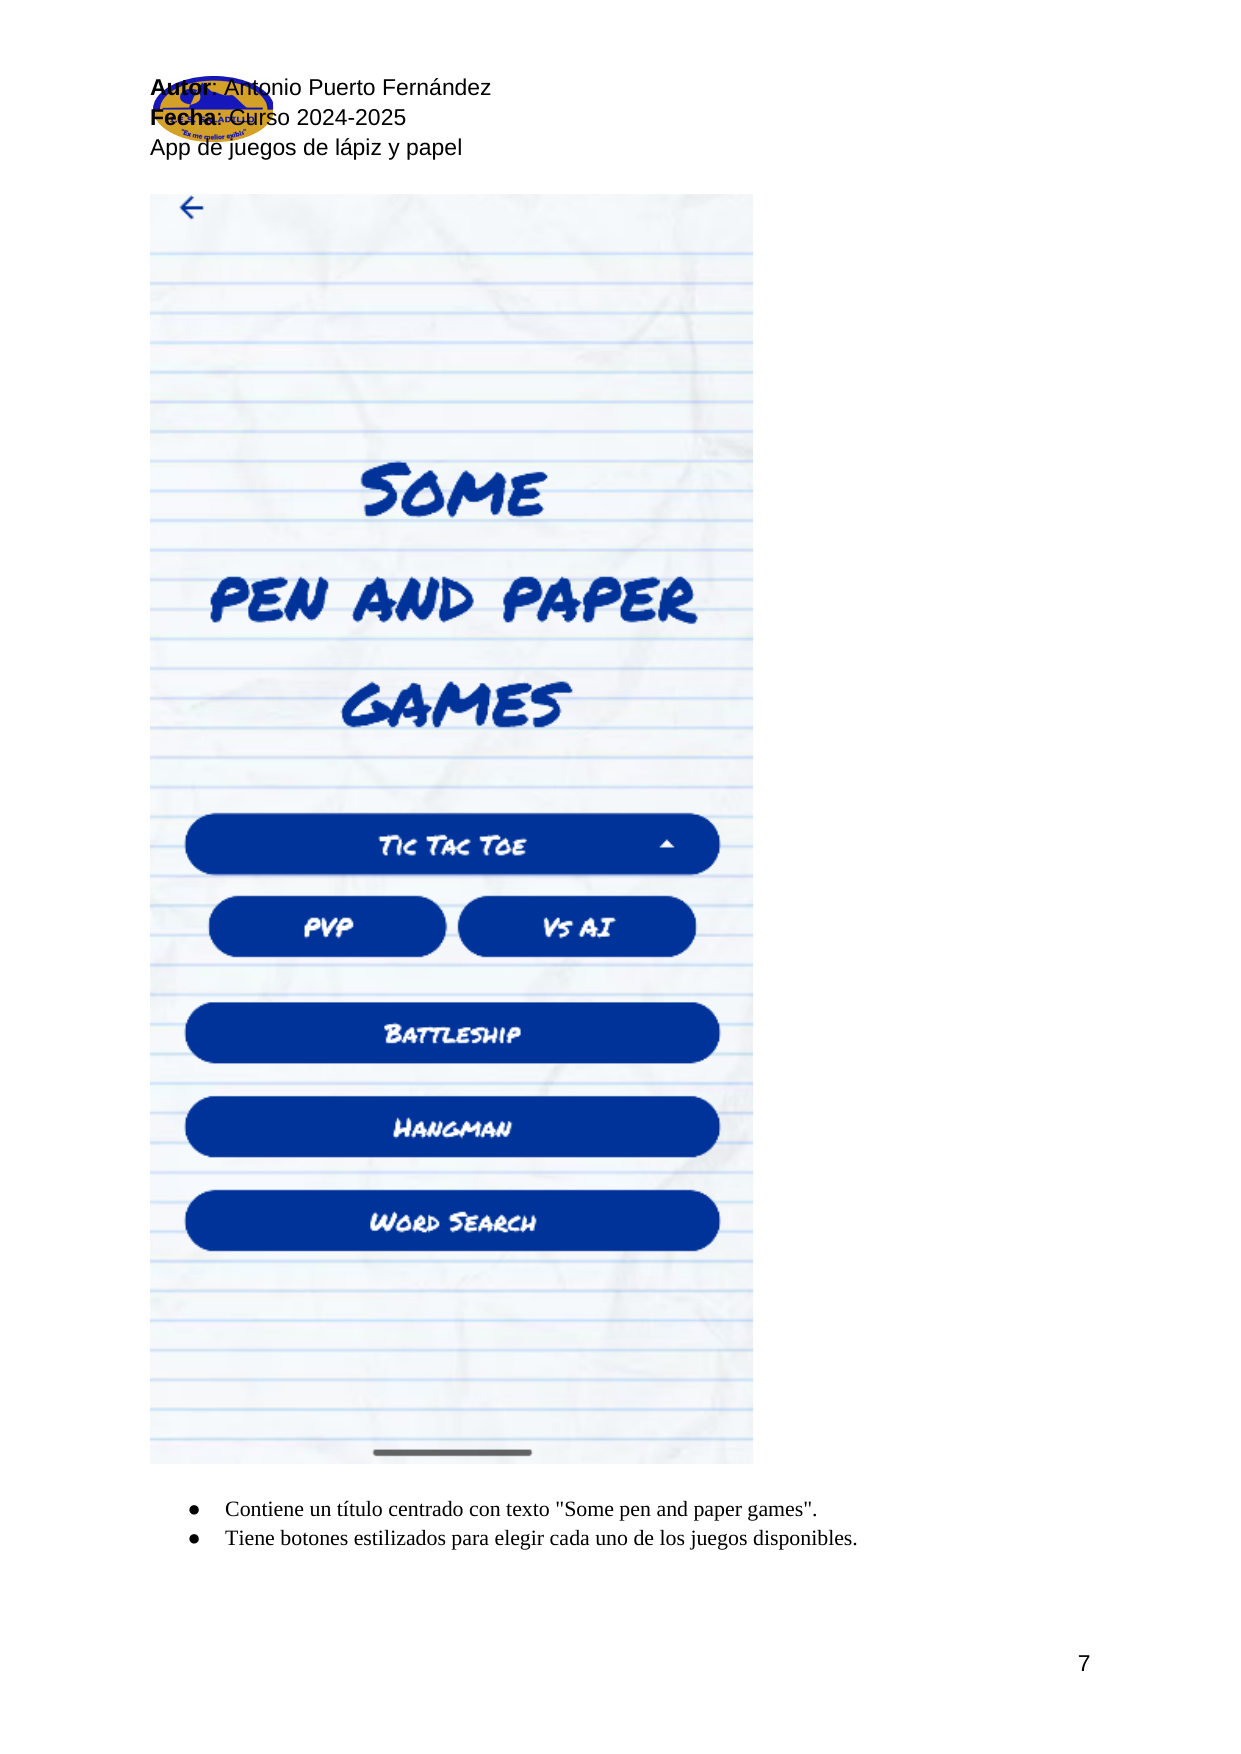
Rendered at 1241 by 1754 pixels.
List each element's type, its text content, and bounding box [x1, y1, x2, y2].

list Contiene un título centrado con texto "Some pen and paper games". [187, 1496, 1090, 1521]
picture [153, 76, 274, 142]
list Tiene botones estilizados para elegir cada uno de los juegos disponibles. [187, 1525, 1090, 1550]
picture [150, 194, 754, 1464]
